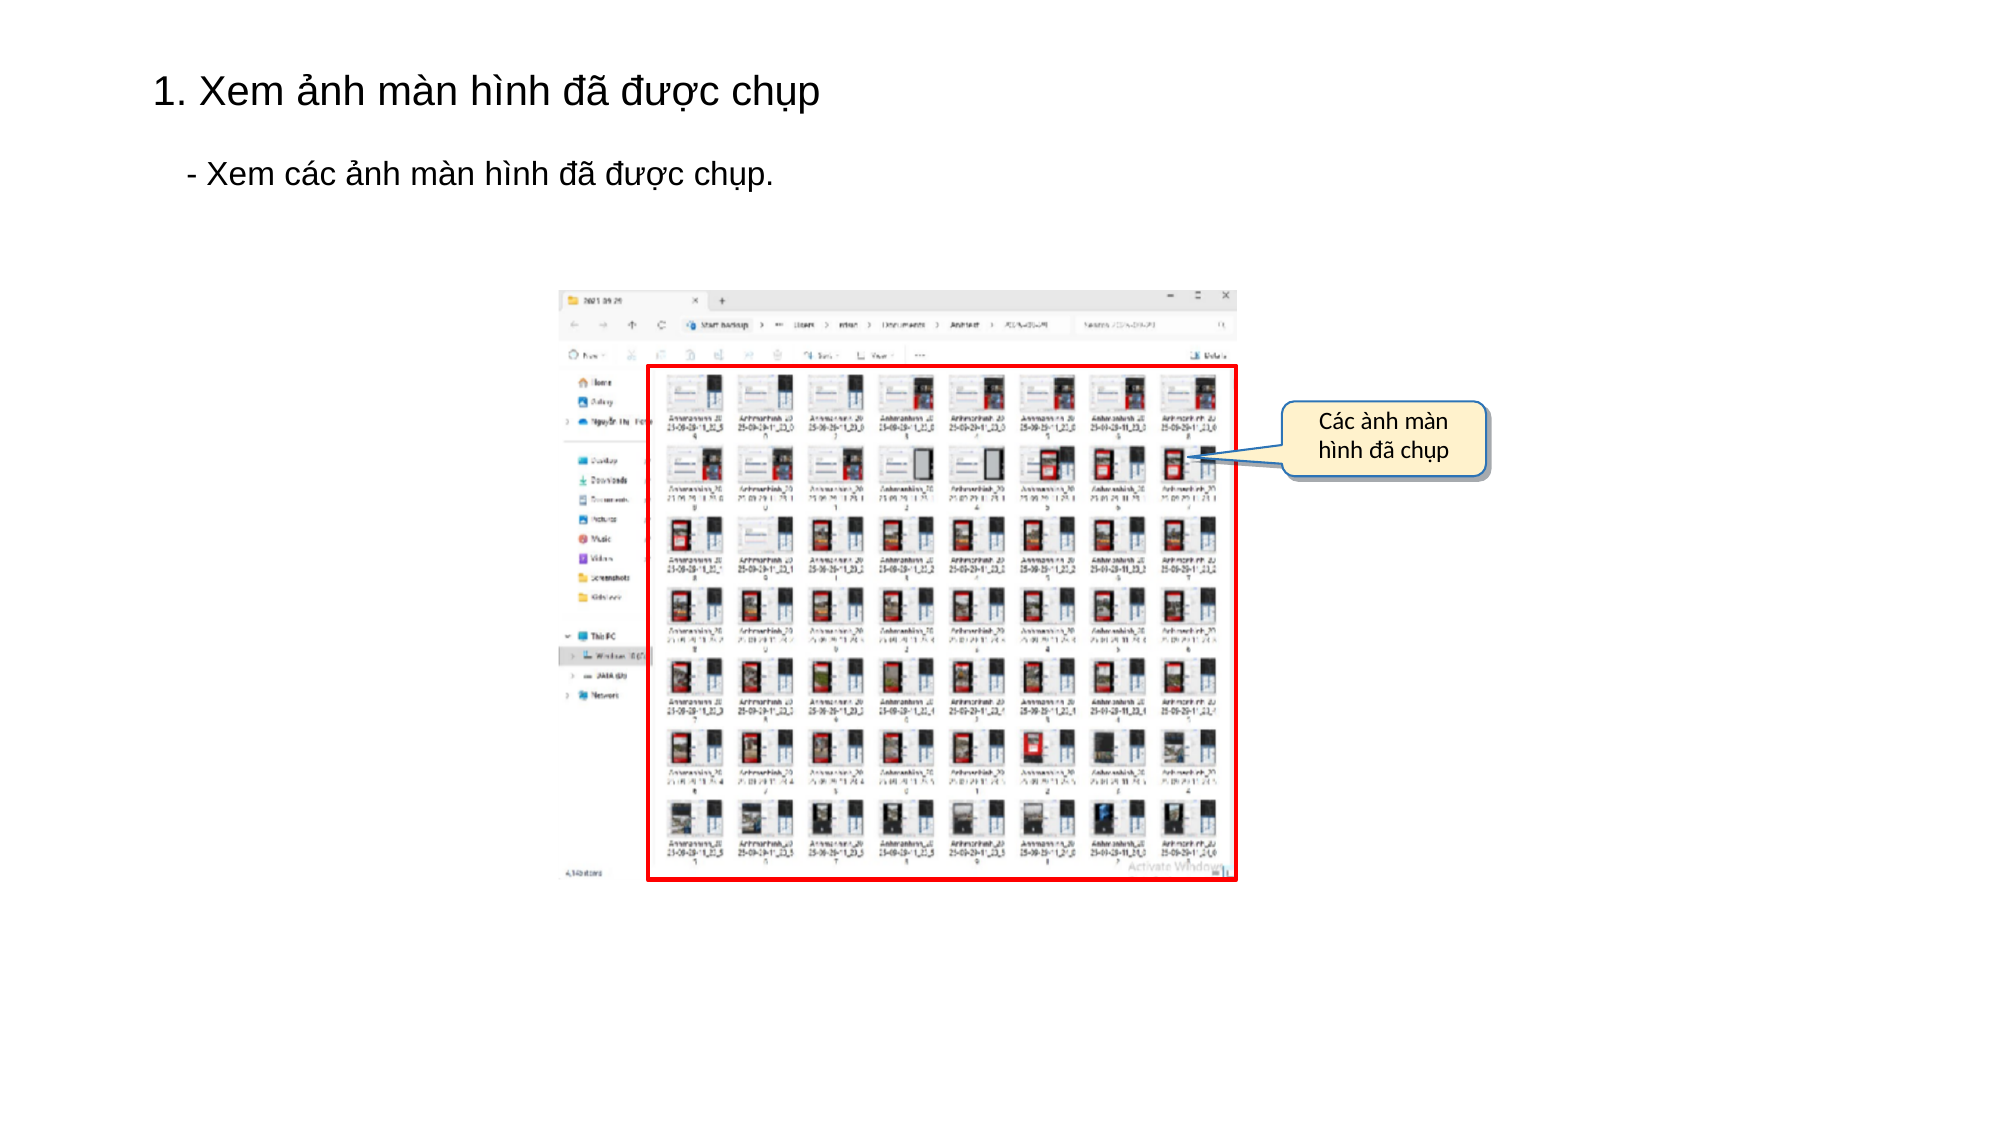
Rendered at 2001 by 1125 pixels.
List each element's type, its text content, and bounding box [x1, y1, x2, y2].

picture [558, 290, 1237, 880]
list Xem các ảnh màn hình đã được chụp. [186, 154, 1867, 192]
picture [650, 368, 1234, 877]
list Xem ảnh màn hình đã được chụp [152, 66, 1867, 114]
